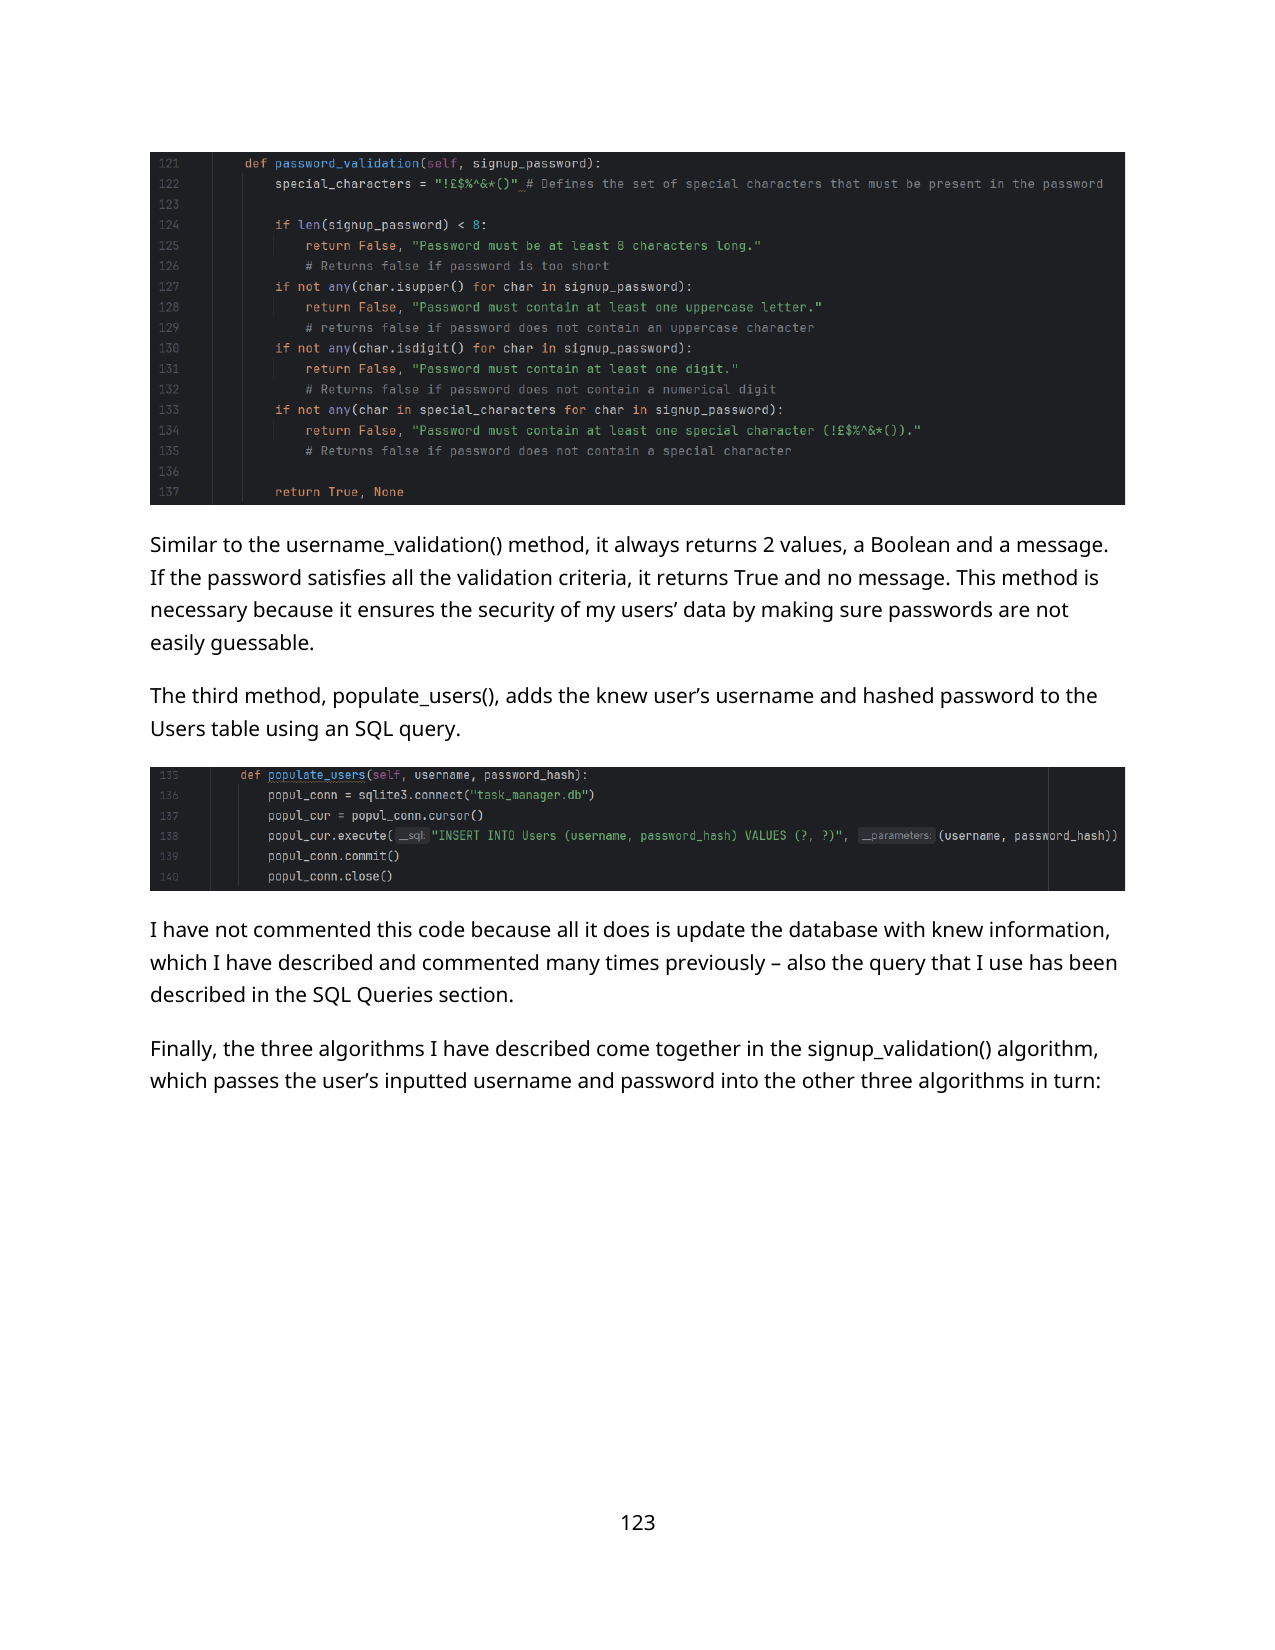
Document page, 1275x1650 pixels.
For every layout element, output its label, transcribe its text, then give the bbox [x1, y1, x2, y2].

text Finally, the three algorithms I have described come together in the signup_validation() algorithm, which passes the user’s inputted username and password into the other three algorithms in turn: [150, 1034, 1125, 1095]
picture [150, 152, 1125, 505]
text The third method, populate_users(), adds the knew user’s username and hashed password to the Users table using an SQL query. [150, 681, 1125, 742]
text Similar to the username_validation() method, it always returns 2 values, a Boolean and a message. If the password satisfies all the validation criteria, it returns True and no message. This method is necessary because it ensures the security of my users’ data by making sure passwords are not easily guessable. [150, 530, 1125, 656]
picture [150, 767, 1125, 891]
text I have not commented this code because all it does is update the database with knew information, which I have described and commented many times previously – also the query that I use has been described in the SQL Queries section. [150, 915, 1125, 1009]
